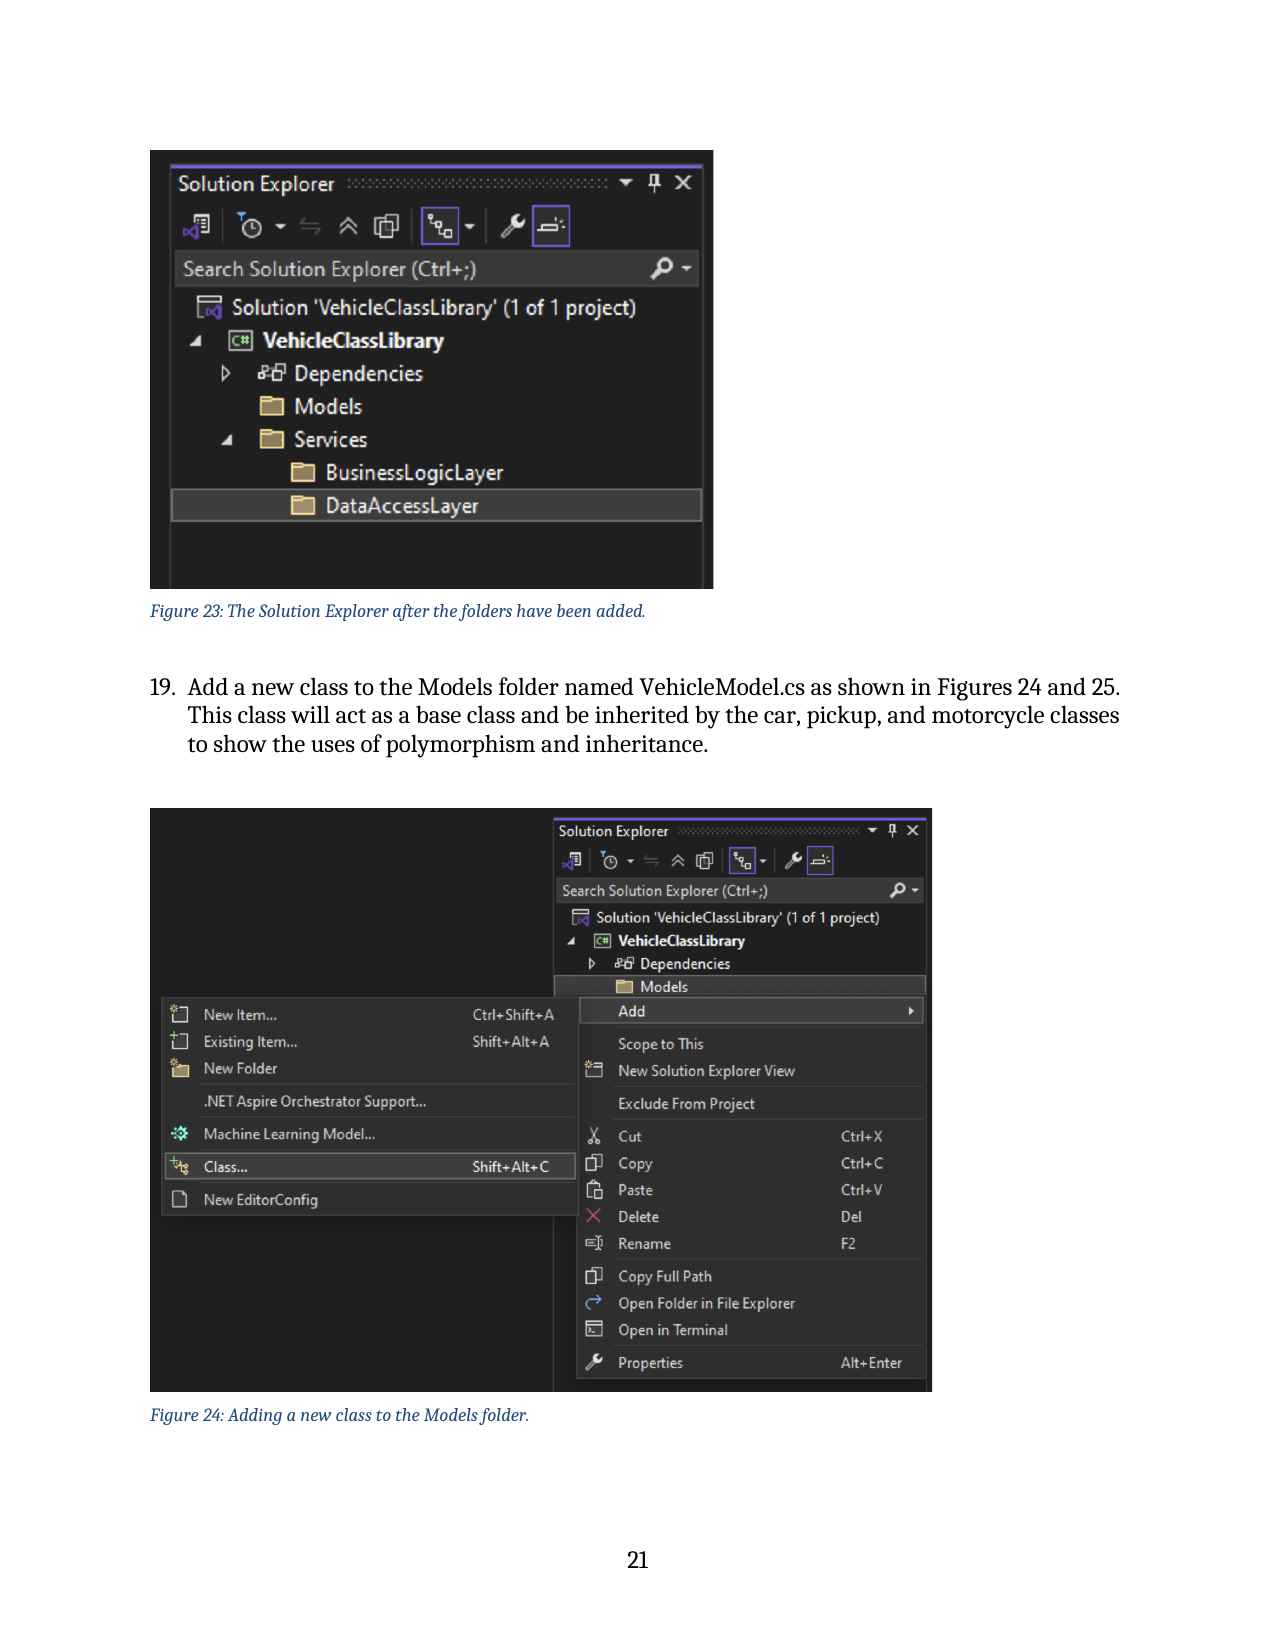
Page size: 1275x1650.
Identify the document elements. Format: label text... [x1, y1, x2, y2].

picture [150, 808, 933, 1392]
list Add a new class to the Models folder named VehicleModel.cs as shown in Figures 24 and 25. This class will act as a base class and be inherited by the car, pickup, and motorcycle classes to show the uses of polymorphism and inheritance. [150, 673, 1125, 759]
picture [150, 150, 714, 589]
